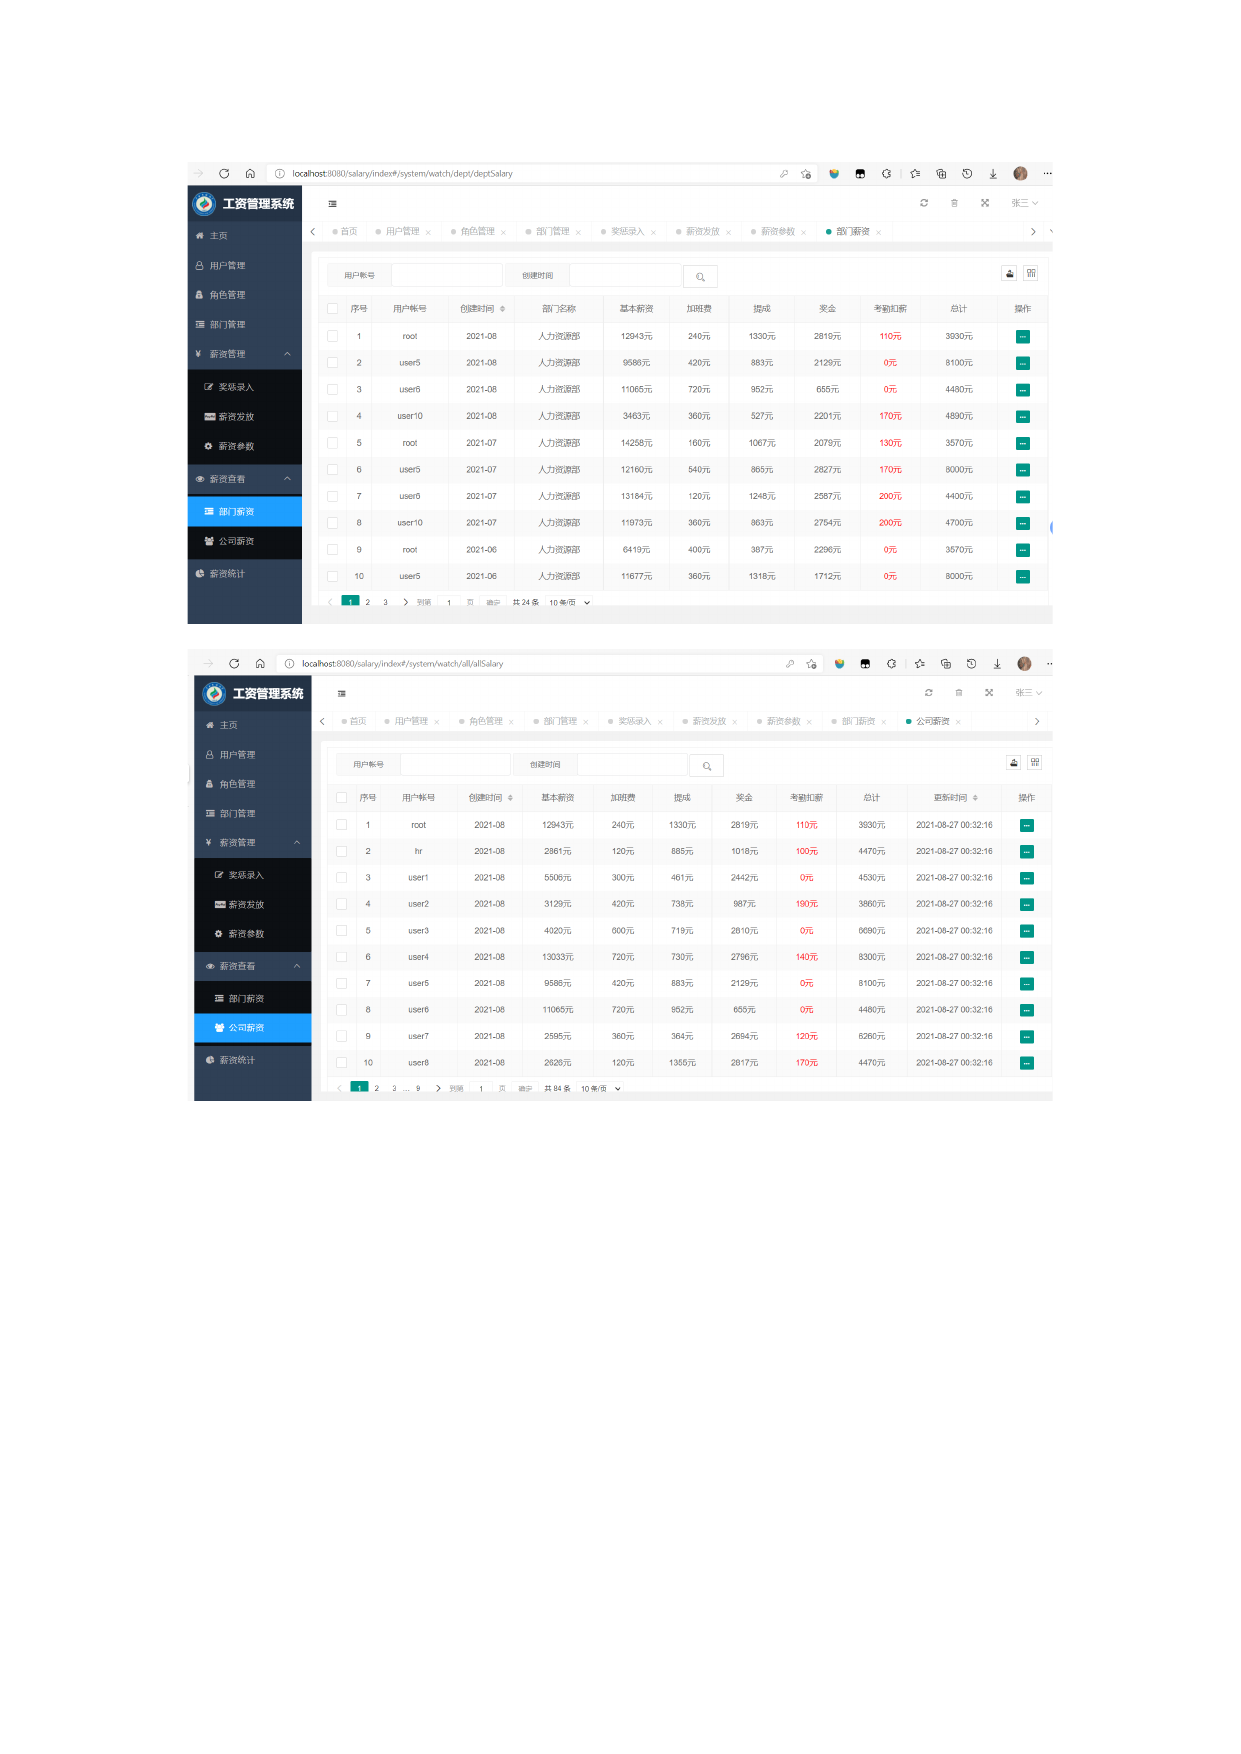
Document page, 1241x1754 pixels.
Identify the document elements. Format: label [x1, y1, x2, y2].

picture [187, 649, 1053, 1101]
picture [187, 162, 1053, 624]
